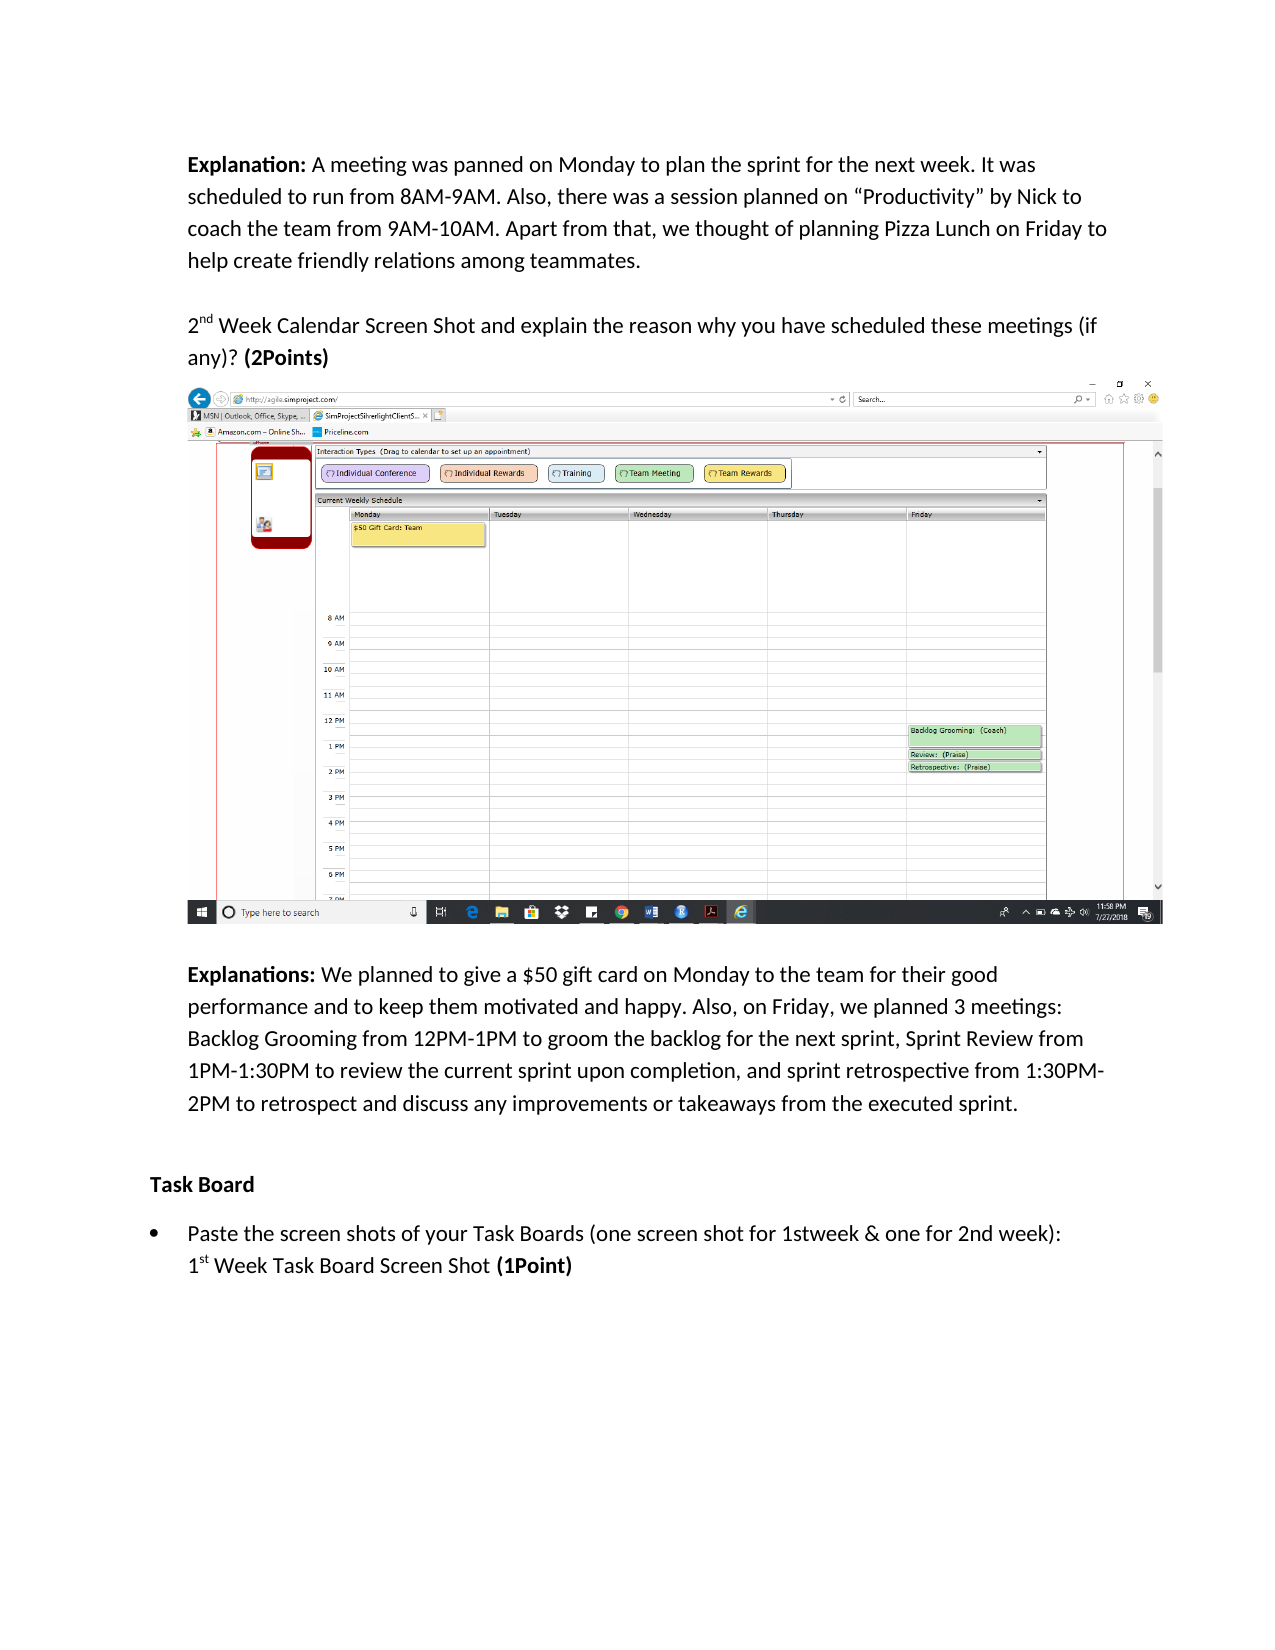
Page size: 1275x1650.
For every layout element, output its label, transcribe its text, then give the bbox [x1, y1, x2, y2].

list Explanations: We planned to give a $50 gift card on Monday to the team for their good performance and to keep them motivated and happy. Also, on Friday, we planned 3 meetings: Backlog Grooming from 12PM-1PM to groom the backlog for the next sprint, Sprint Review from 1PM-1:30PM to review the current sprint upon completion, and sprint retrospective from 1:30PM-2PM to retrospect and discuss any improvements or takeaways from the executed sprint. [187, 960, 1125, 1117]
text Task Board [150, 1170, 1125, 1198]
list 1st Week Task Board Screen Shot (1Point) [187, 1251, 1125, 1279]
picture [187, 375, 1163, 924]
list Paste the screen shots of your Task Boards (one screen shot for 1stweek & one for 2nd week): [150, 1219, 1125, 1247]
list Explanation: A meeting was panned on Monday to plan the sprint for the next week. It was scheduled to run from 8AM-9AM. Also, there was a session planned on “Productivity” by Nick to coach the team from 9AM-10AM. Apart from that, we thought of planning Pizza Lunch on Friday to help create friendly relations among teammates. [187, 150, 1125, 274]
list 2nd Week Calendar Screen Shot and explain the reason why you have scheduled these meetings (if any)? (2Points) [187, 311, 1125, 371]
